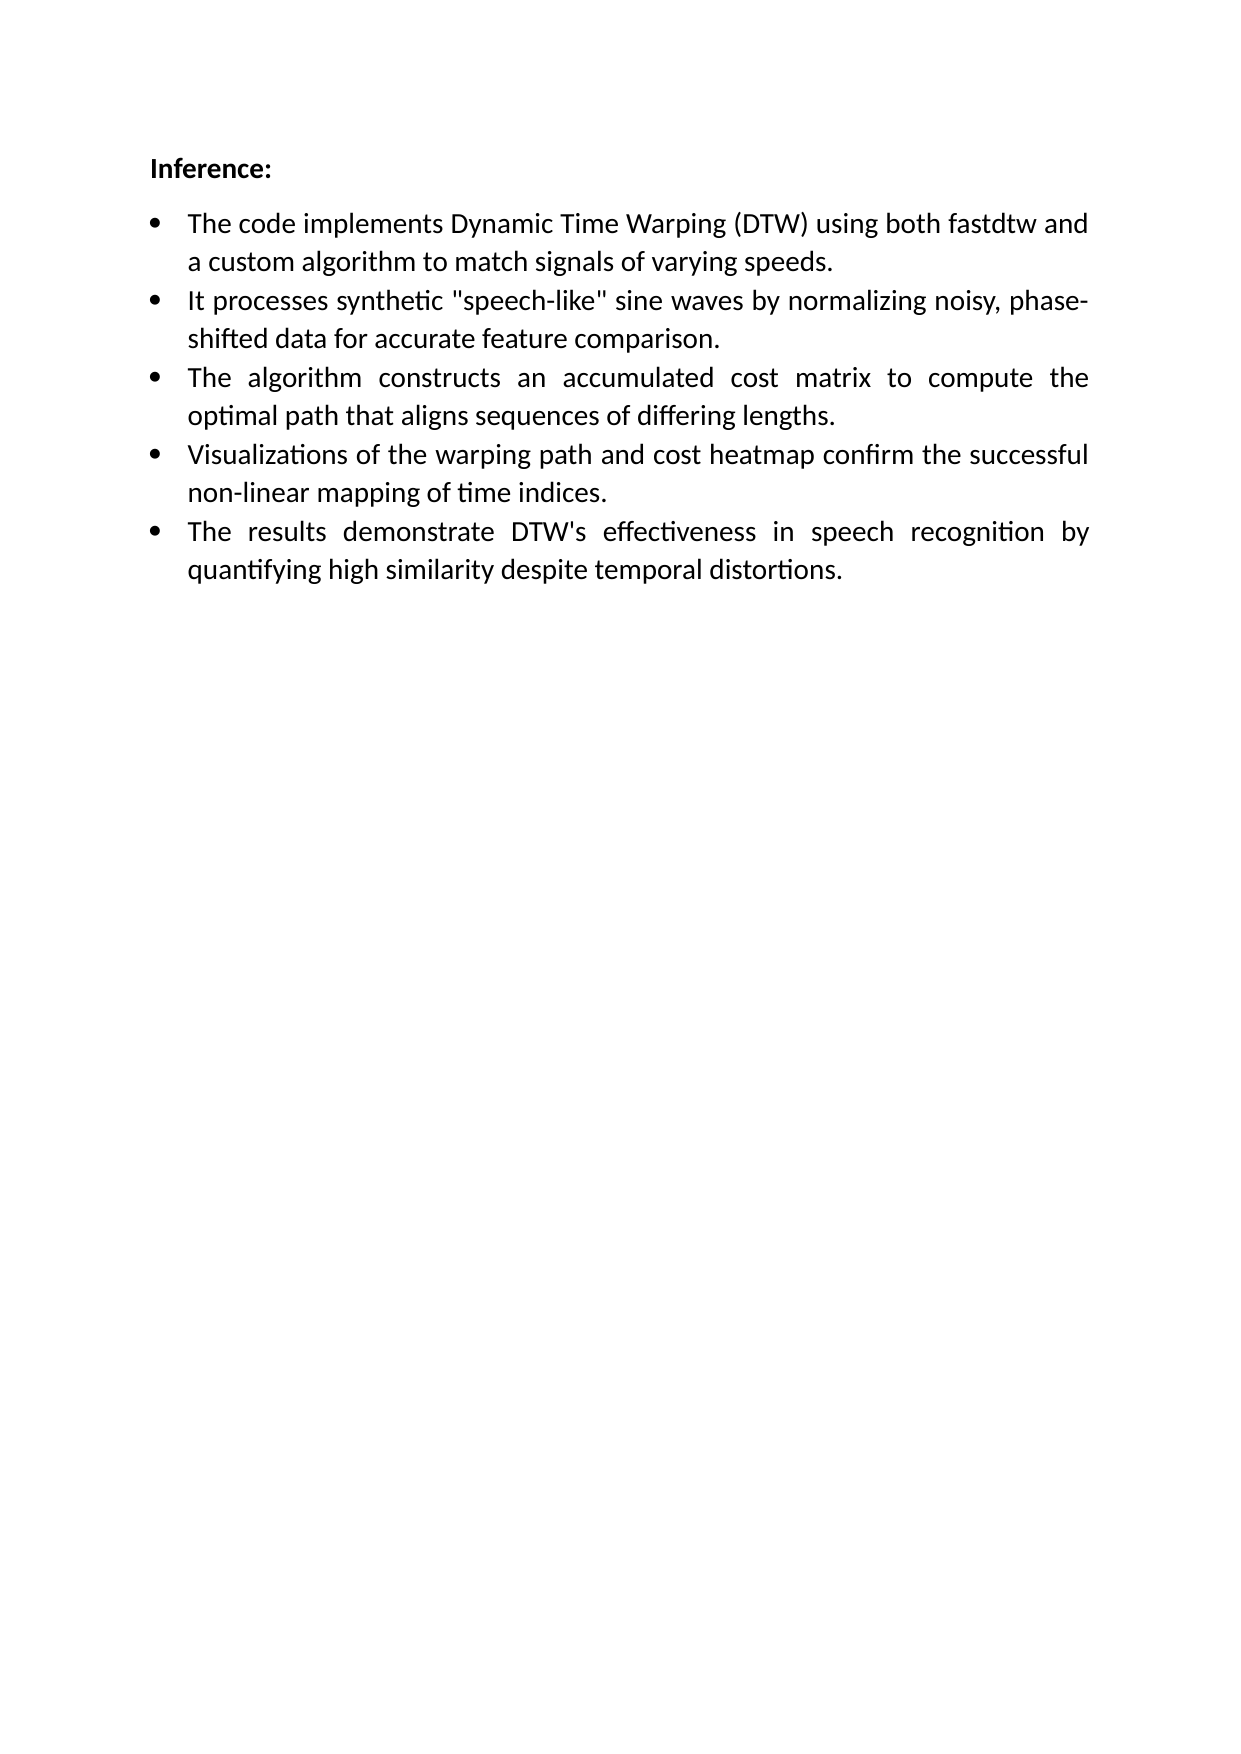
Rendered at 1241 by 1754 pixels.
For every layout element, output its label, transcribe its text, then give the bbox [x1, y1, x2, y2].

list Visualizations of the warping path and cost heatmap confirm the successful non-linear mapping of time indices. [150, 436, 1090, 510]
list It processes synthetic "speech-like" sine waves by normalizing noisy, phase-shifted data for accurate feature comparison. [150, 282, 1090, 356]
list The code implements Dynamic Time Warping (DTW) using both fastdtw and a custom algorithm to match signals of varying speeds. [150, 205, 1090, 279]
text Inference: [150, 150, 1090, 186]
list The algorithm constructs an accumulated cost matrix to compute the optimal path that aligns sequences of differing lengths. [150, 359, 1090, 433]
list The results demonstrate DTW's effectiveness in speech recognition by quantifying high similarity despite temporal distortions. [150, 513, 1090, 587]
